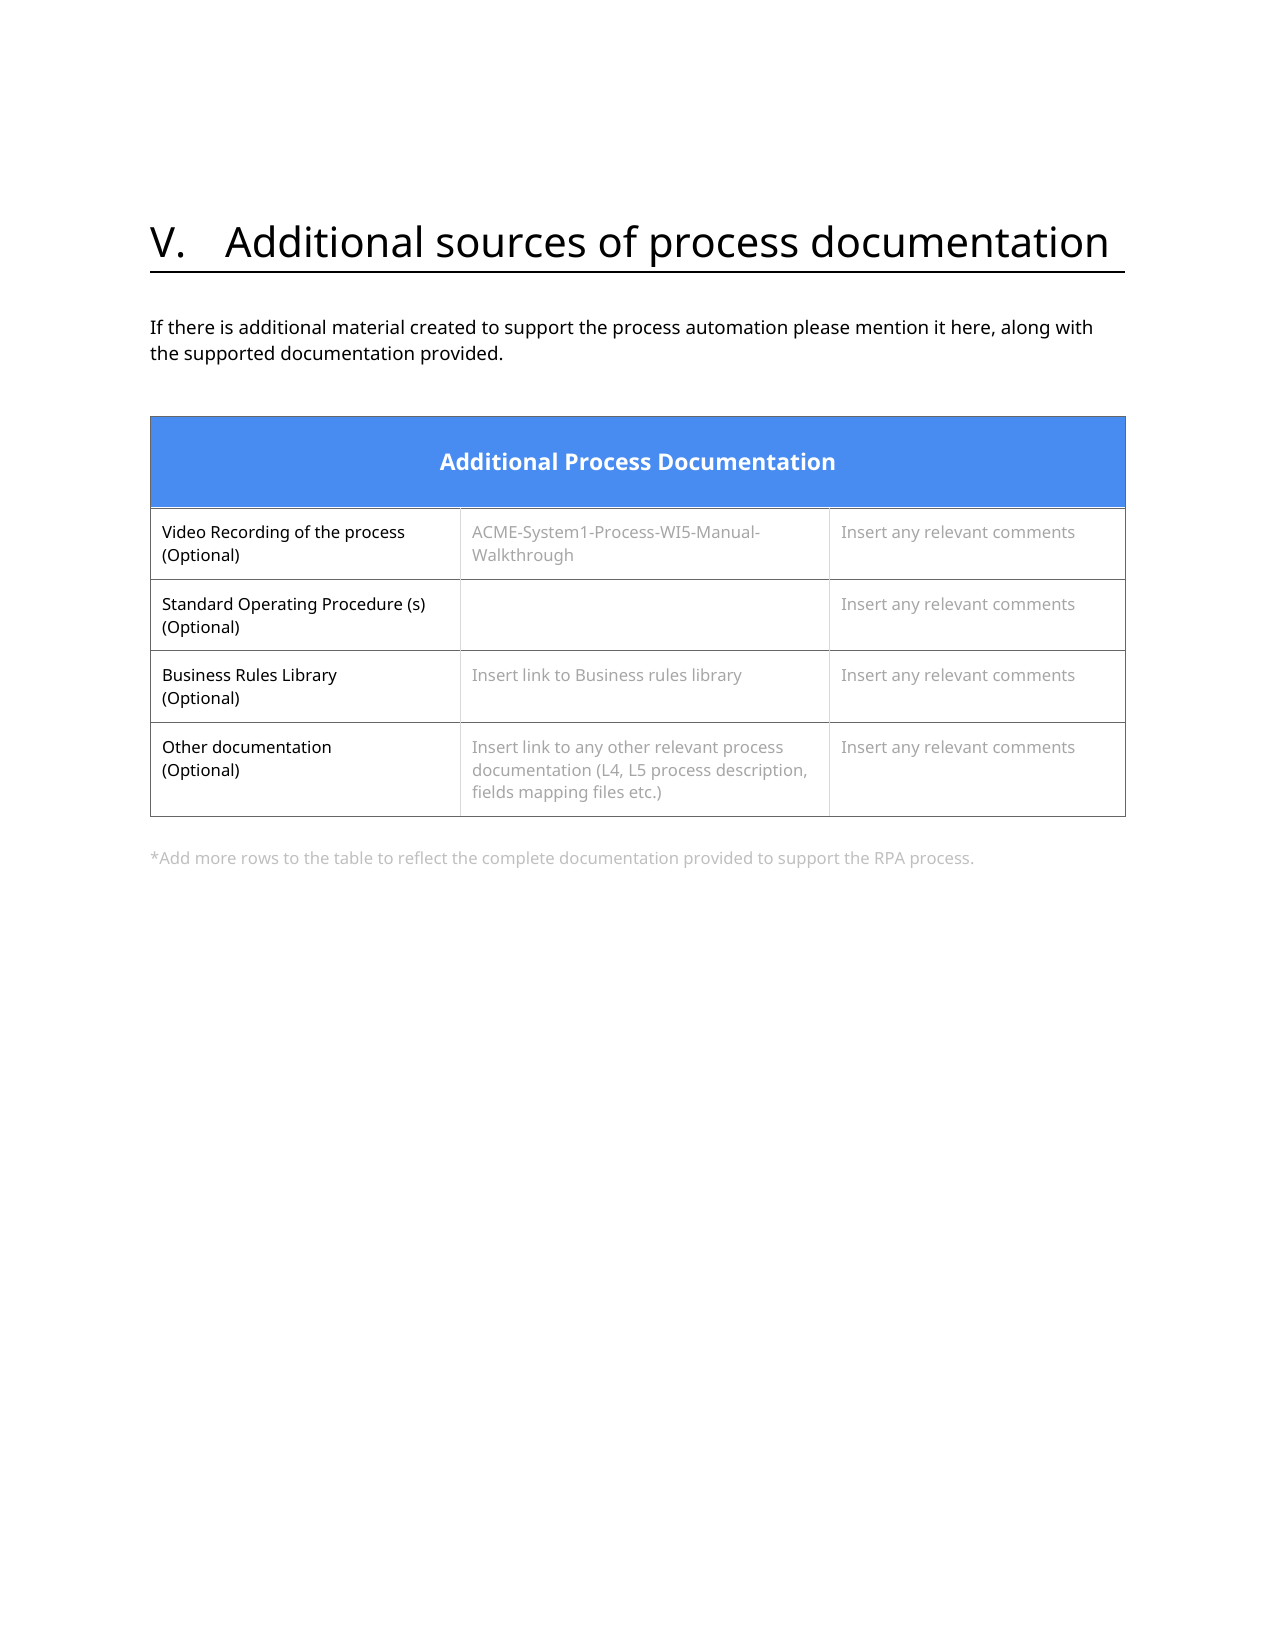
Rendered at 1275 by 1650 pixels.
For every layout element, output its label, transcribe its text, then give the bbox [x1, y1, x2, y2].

subtitle *Add more rows to the table to reflect the complete documentation provided to support the RPA process. [150, 848, 1125, 869]
table_cell Other documentation (Optional) [151, 723, 460, 816]
table_cell Business Rules Library (Optional) [151, 651, 460, 722]
subtitle Additional sources of process documentation [150, 212, 1125, 271]
table_cell Insert any relevant comments [830, 509, 1125, 579]
table_cell Insert link to Business rules library [461, 651, 829, 722]
table_cell [461, 580, 829, 650]
table_cell Insert link to any other relevant process documentation (L4, L5 process description, fields mapping files etc.) [461, 723, 829, 816]
table_cell Video Recording of the process (Optional) [151, 509, 460, 579]
table_cell Insert any relevant comments [830, 651, 1125, 722]
table_cell Standard Operating Procedure (s) (Optional) [151, 580, 460, 650]
text If there is additional material created to support the process automation please mention it here, along with the supported documentation provided. [150, 314, 1125, 365]
table_cell Insert any relevant comments [830, 723, 1125, 816]
table_cell Insert any relevant comments [830, 580, 1125, 650]
table_header Additional Process Documentation [151, 417, 1125, 507]
table_cell ACME-System1-Process-WI5-Manual-Walkthrough [461, 509, 829, 579]
